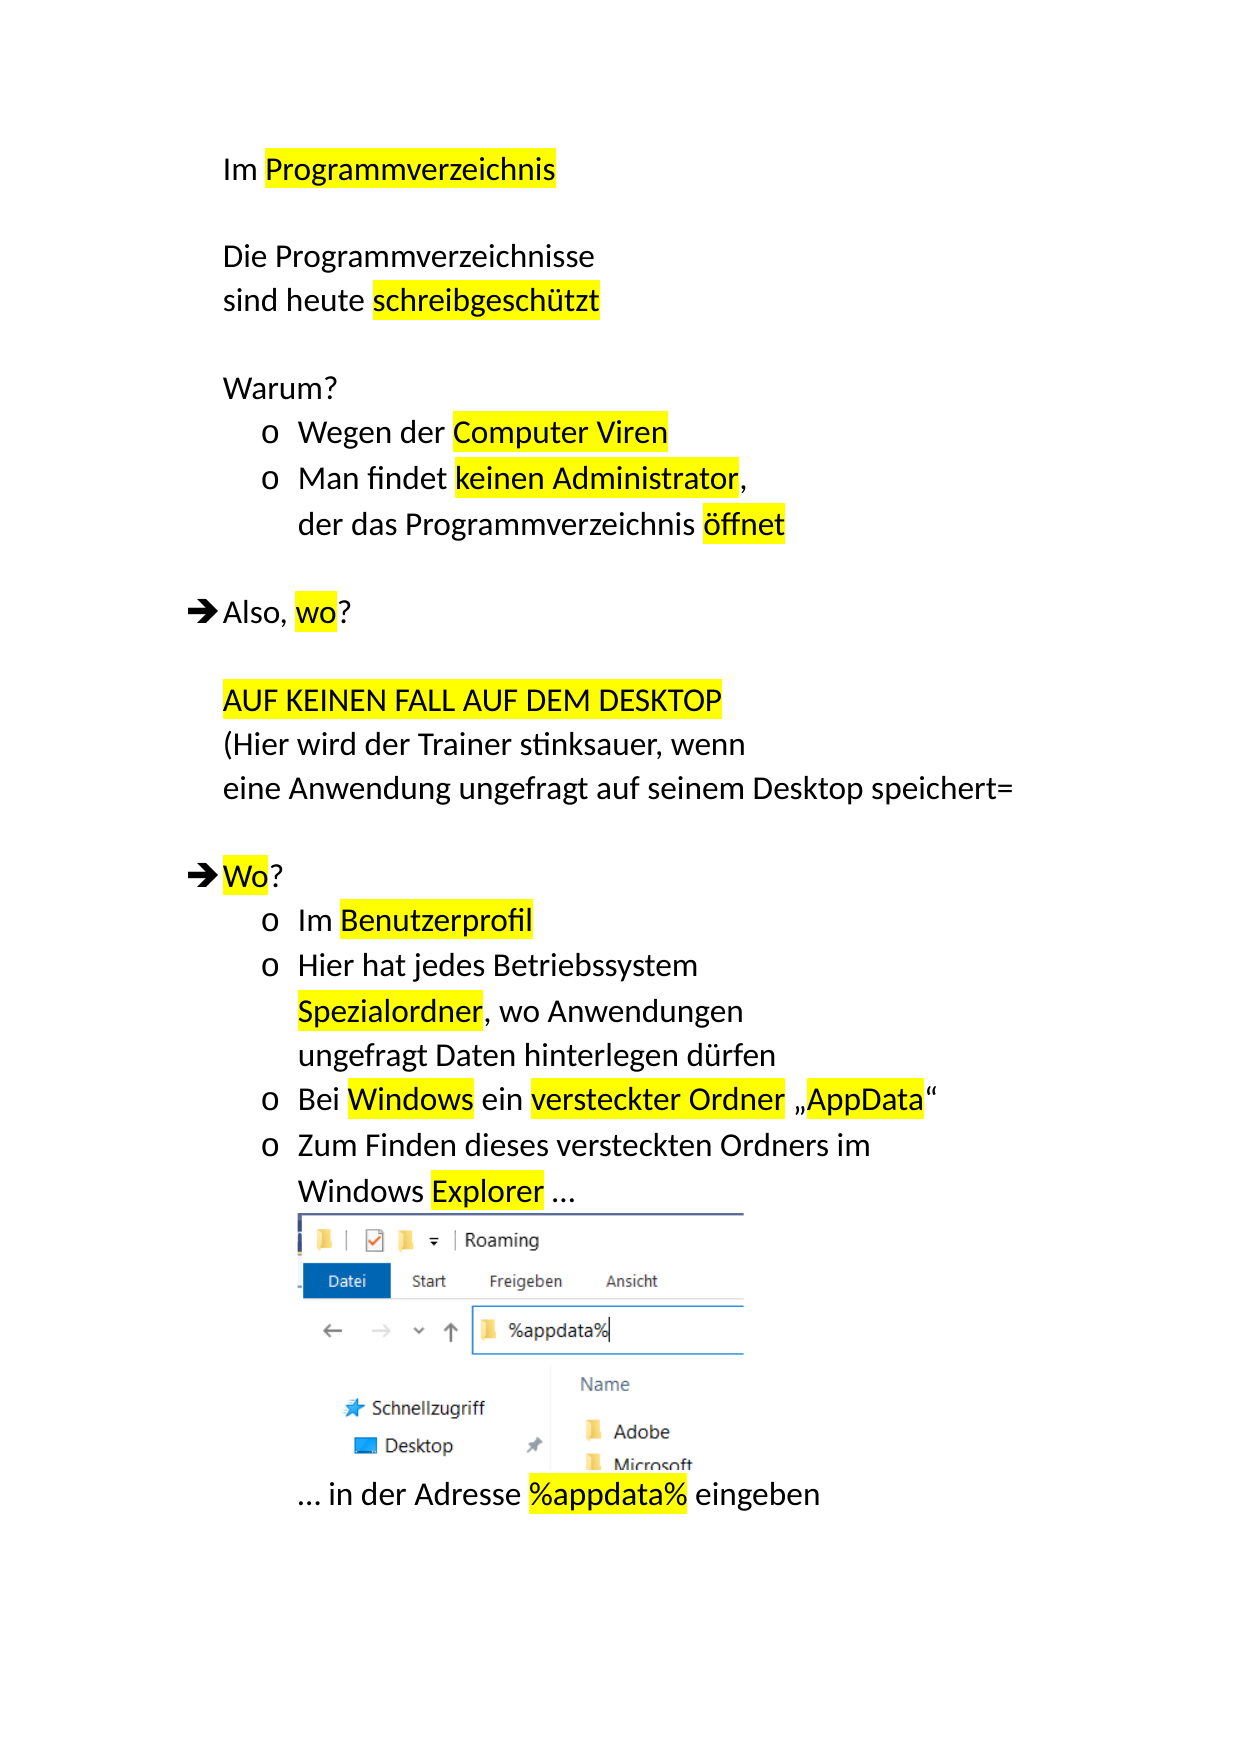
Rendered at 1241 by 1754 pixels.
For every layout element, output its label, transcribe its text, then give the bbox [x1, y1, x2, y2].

list Im Benutzerprofil [260, 898, 1093, 941]
picture [297, 1213, 744, 1470]
list Hier hat jedes Betriebssystem Spezialordner, wo Anwendungen ungefragt Daten hinterlegen dürfen [260, 944, 1093, 1075]
list Man findet keinen Administrator, der das Programmverzeichnis öffnet [260, 457, 1093, 588]
list Also, wo? AUF KEINEN FALL AUF DEM DESKTOP (Hier wird der Trainer stinksauer, wenn eine Anwendung ungefragt auf seinem Desktop speichert= [185, 591, 1093, 851]
list Wegen der Computer Viren [260, 411, 1093, 454]
list Wo? [185, 854, 1093, 895]
list Bei Windows ein versteckter Ordner „AppData“ [260, 1078, 1093, 1121]
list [185, 148, 1093, 408]
